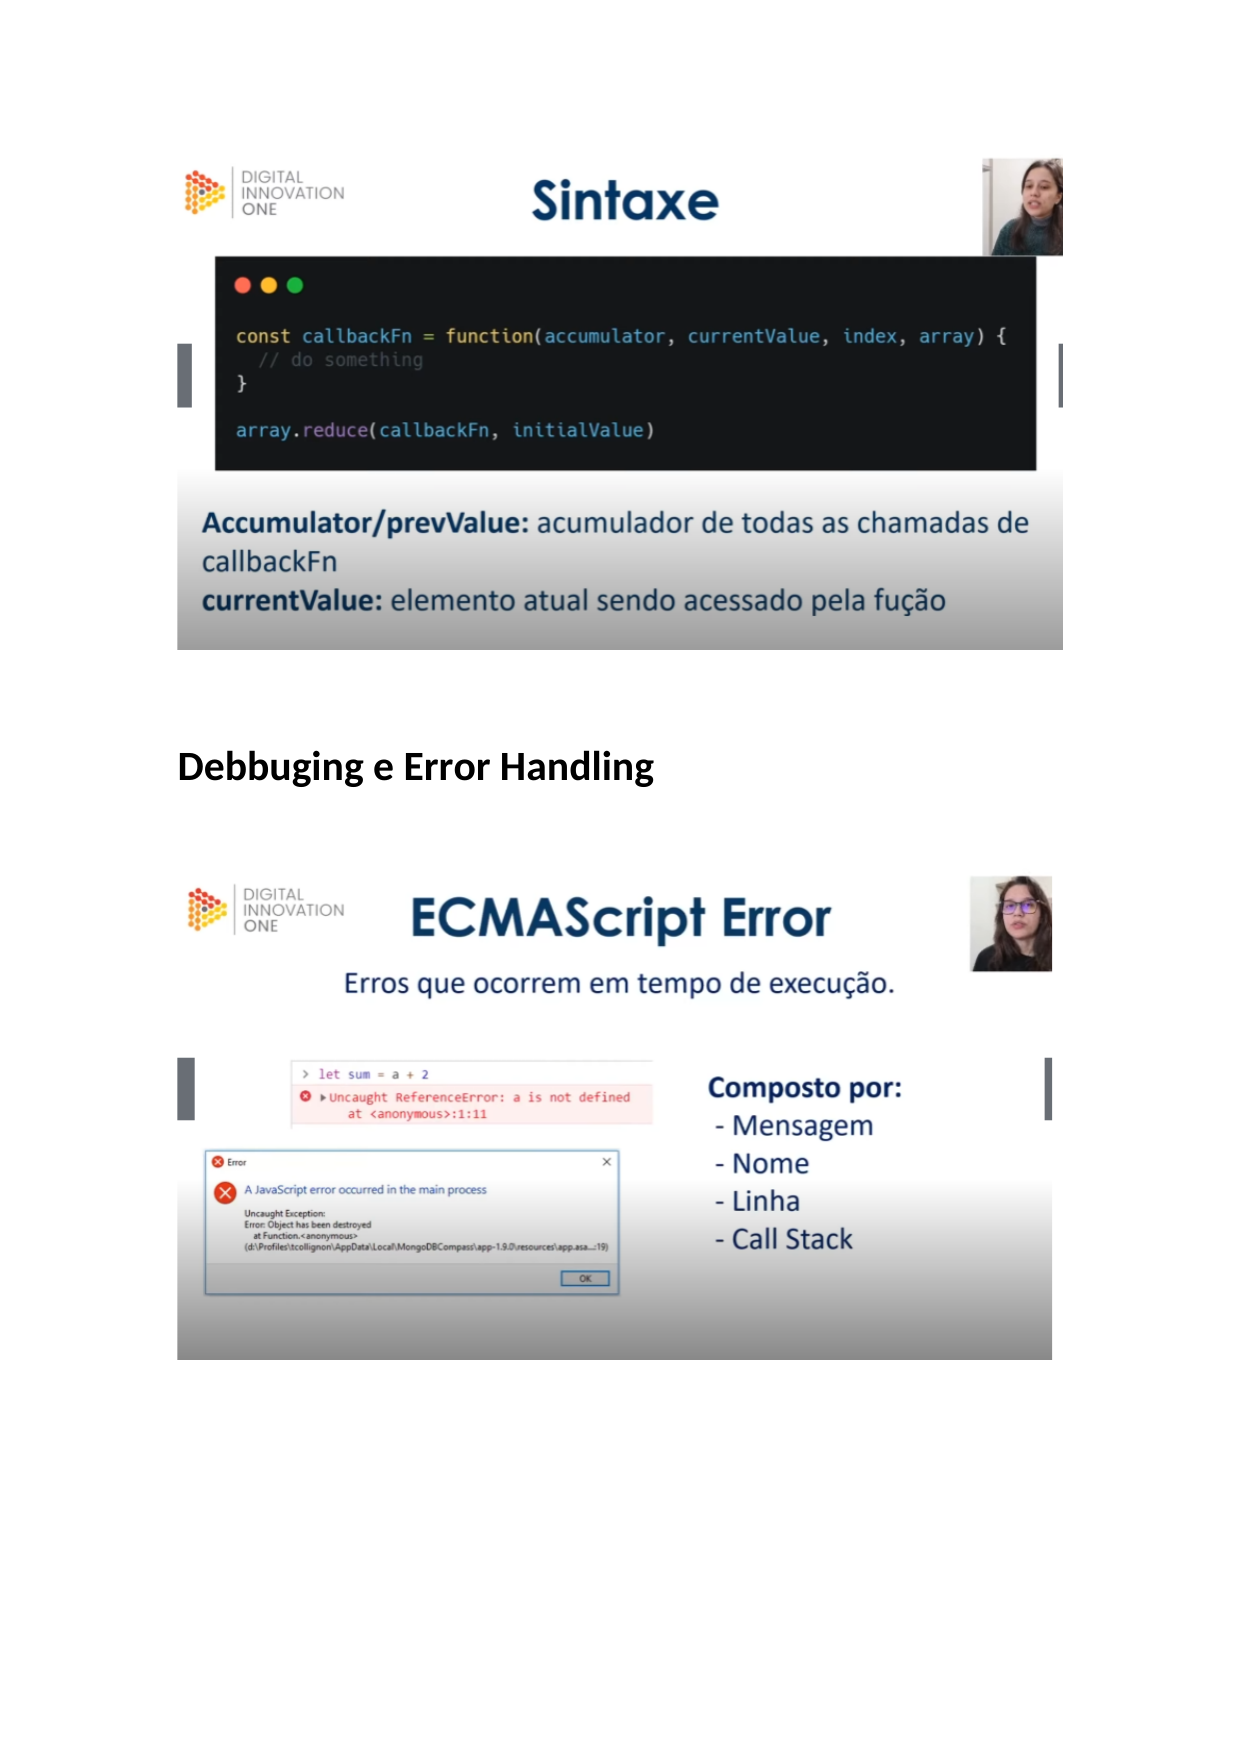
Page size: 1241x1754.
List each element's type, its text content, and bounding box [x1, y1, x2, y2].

picture [177, 866, 1053, 1360]
text Debbuging e Error Handling [177, 740, 1063, 791]
picture [177, 147, 1063, 650]
